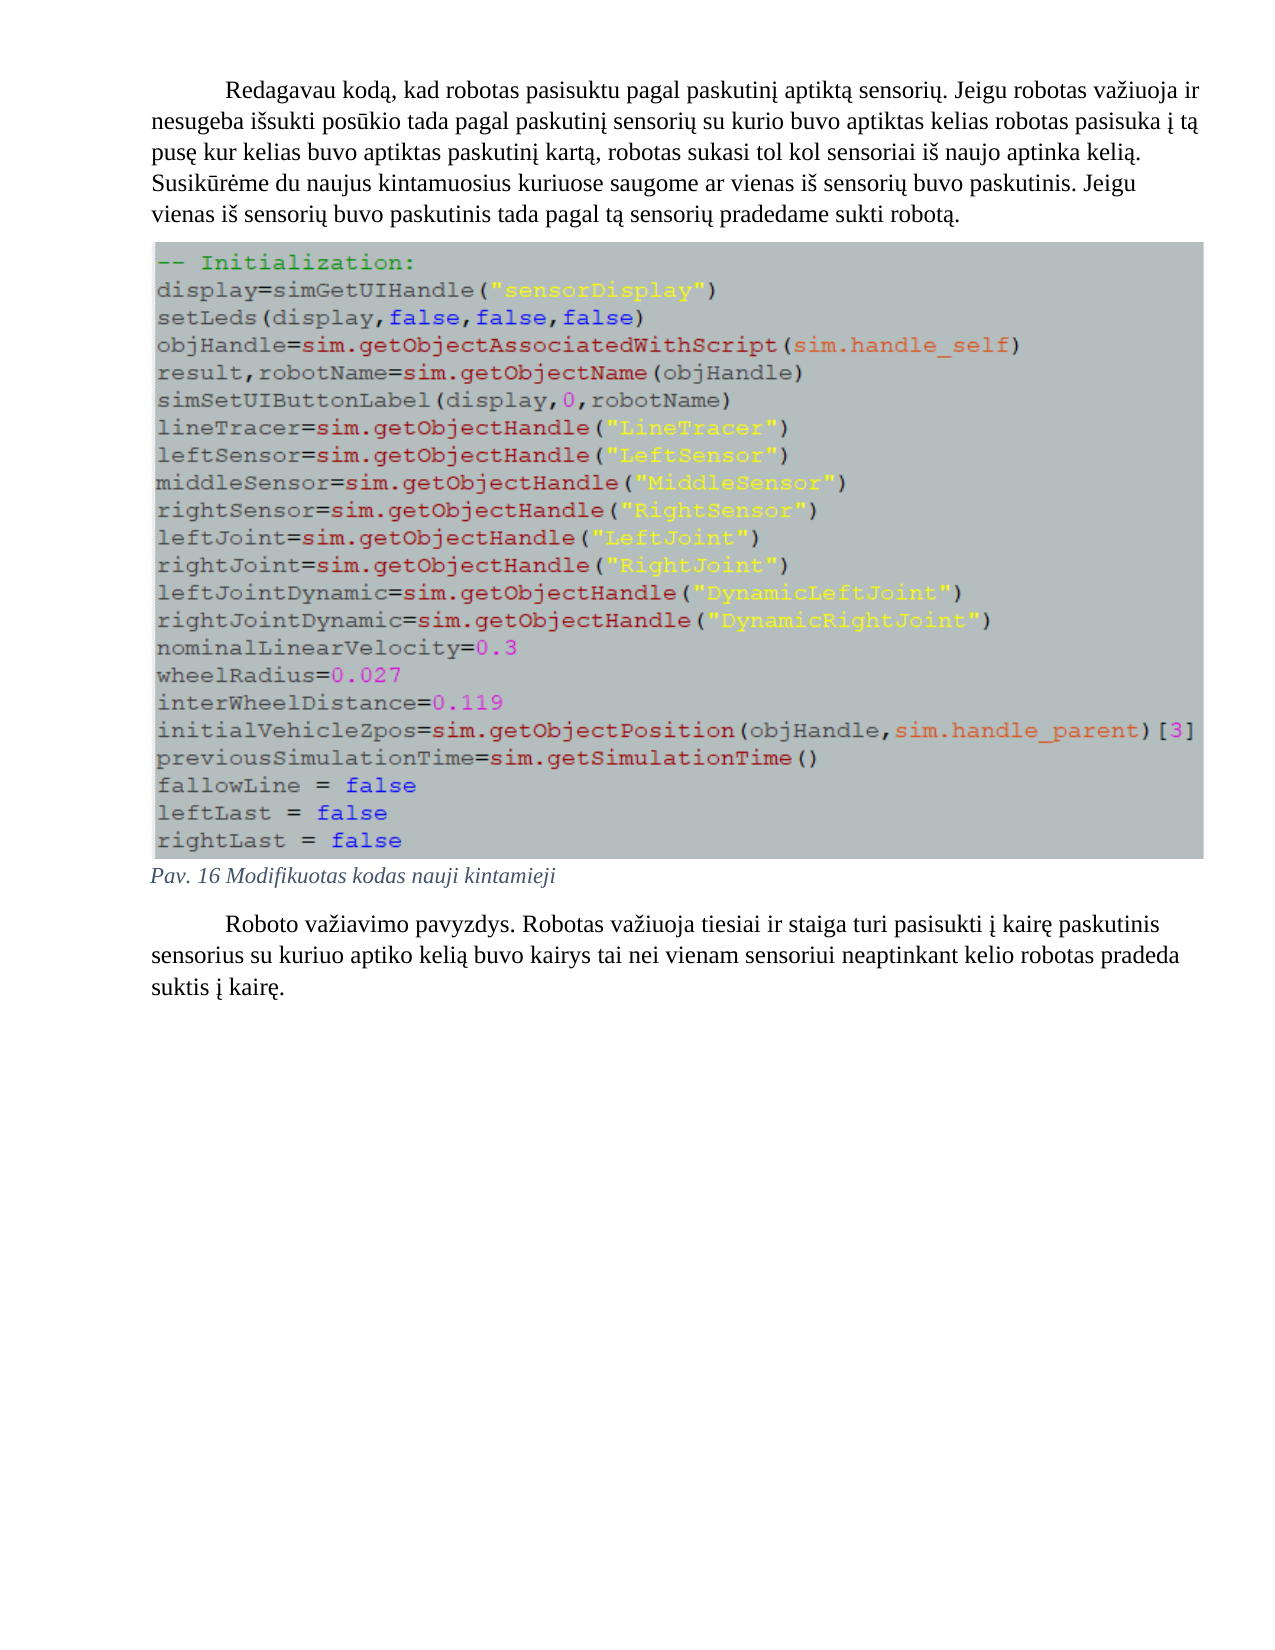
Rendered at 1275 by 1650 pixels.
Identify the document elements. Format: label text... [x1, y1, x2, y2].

text Pav. 16 Modifikuotas kodas nauji kintamieji [150, 862, 1205, 889]
text Redagavau kodą, kad robotas pasisuktu pagal paskutinį aptiktą sensorių. Jeigu robotas važiuoja ir nesugeba išsukti posūkio tada pagal paskutinį sensorių su kurio buvo aptiktas kelias robotas pasisuka į tą pusę kur kelias buvo aptiktas paskutinį kartą, robotas sukasi tol kol sensoriai iš naujo aptinka kelią. Susikūrėme du naujus kintamuosius kuriuose saugome ar vienas iš sensorių buvo paskutinis. Jeigu vienas iš sensorių buvo paskutinis tada pagal tą sensorių pradedame sukti robotą. [150, 75, 1205, 228]
picture [151, 242, 1204, 859]
text Roboto važiavimo pavyzdys. Robotas važiuoja tiesiai ir staiga turi pasisukti į kairę paskutinis sensorius su kuriuo aptiko kelią buvo kairys tai nei vienam sensoriui neaptinkant kelio robotas pradeda suktis į kairę. [150, 909, 1205, 1000]
